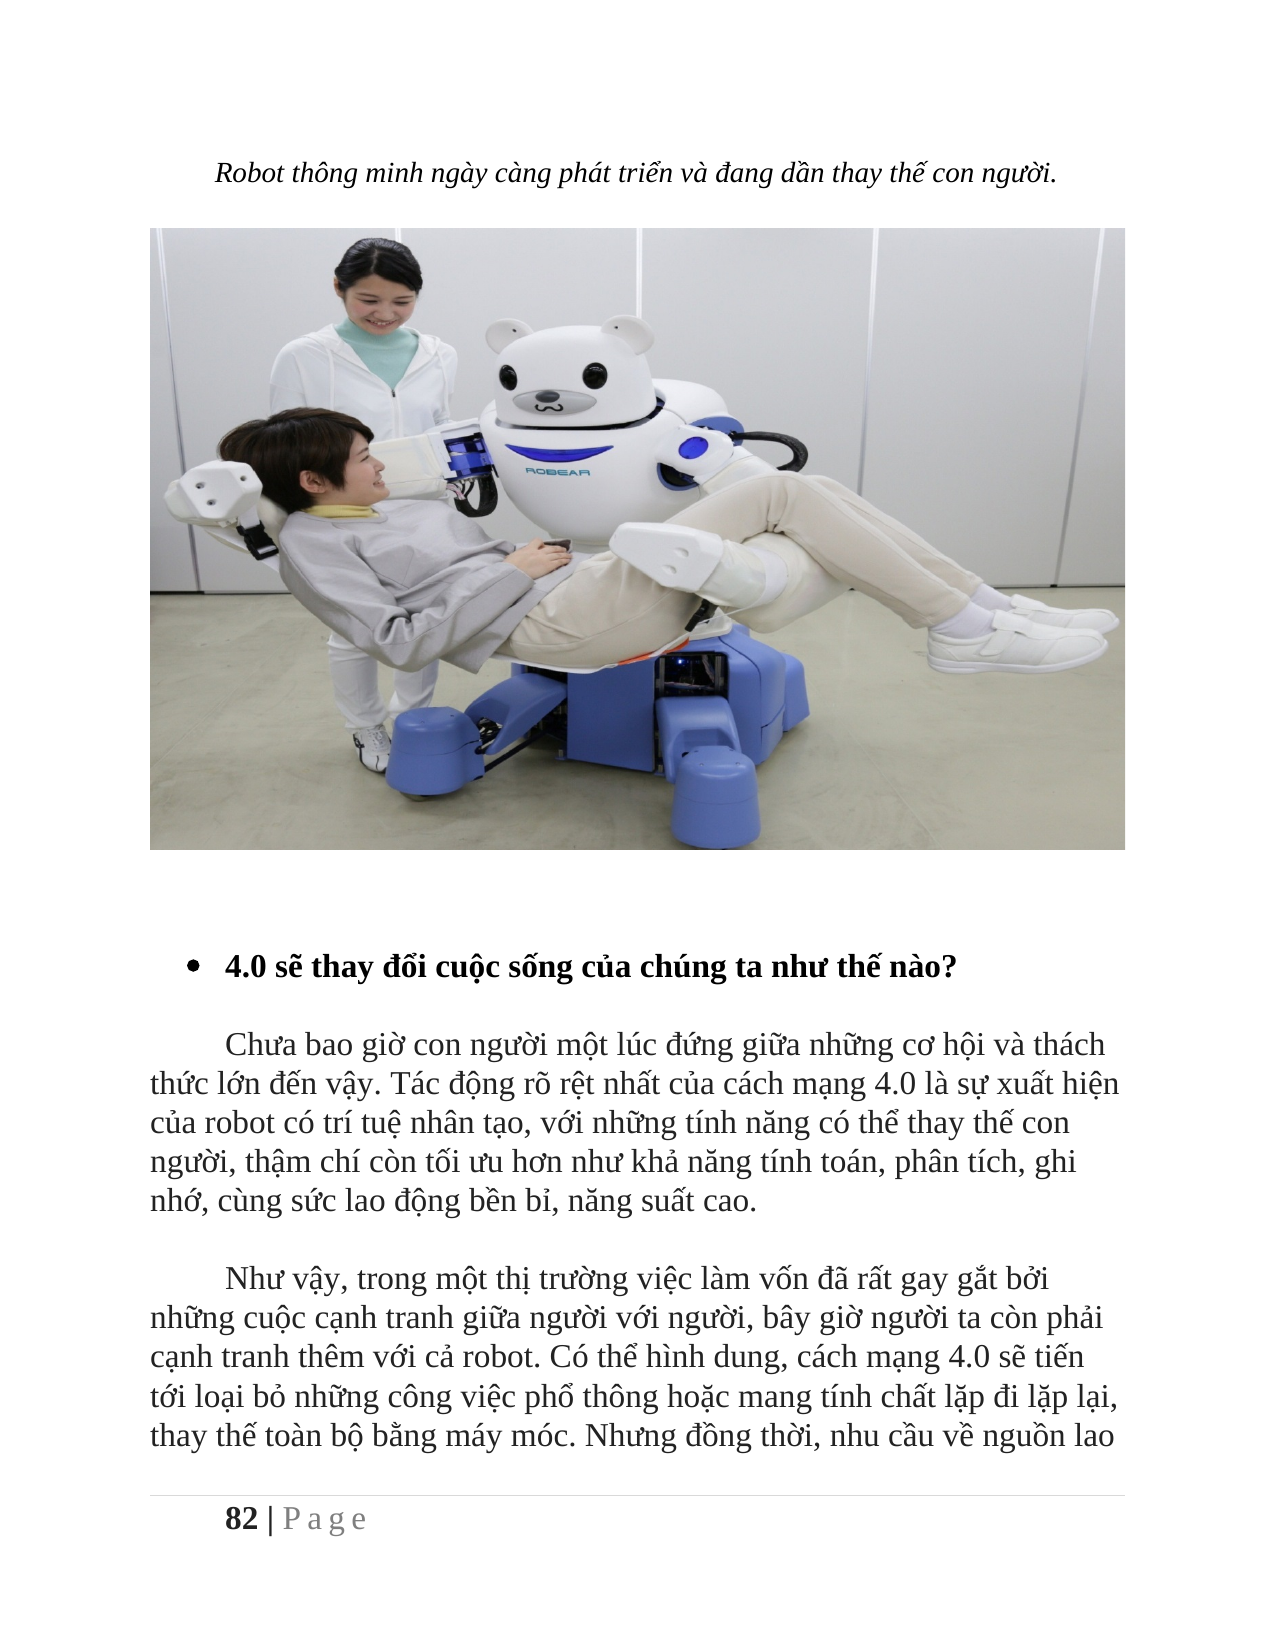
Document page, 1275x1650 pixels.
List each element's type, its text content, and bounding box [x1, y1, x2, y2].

picture [150, 228, 1125, 850]
list 4.0 sẽ thay đổi cuộc sống của chúng ta như thế nào? [187, 945, 1125, 984]
text Chưa bao giờ con người một lúc đứng giữa những cơ hội và thách thức lớn đến vậy. Tác động rõ rệt nhất của cách mạng 4.0 là sự xuất hiện của robot có trí tuệ nhân tạo, với những tính năng có thể thay thế con người, thậm chí còn tối ưu hơn như khả năng tính toán, phân tích, ghi nhớ, cùng sức lao động bền bỉ, năng suất cao. [150, 1023, 1125, 1219]
text Robot thông minh ngày càng phát triển và đang dần thay thế con người. [150, 150, 1125, 189]
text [150, 1258, 1125, 1453]
